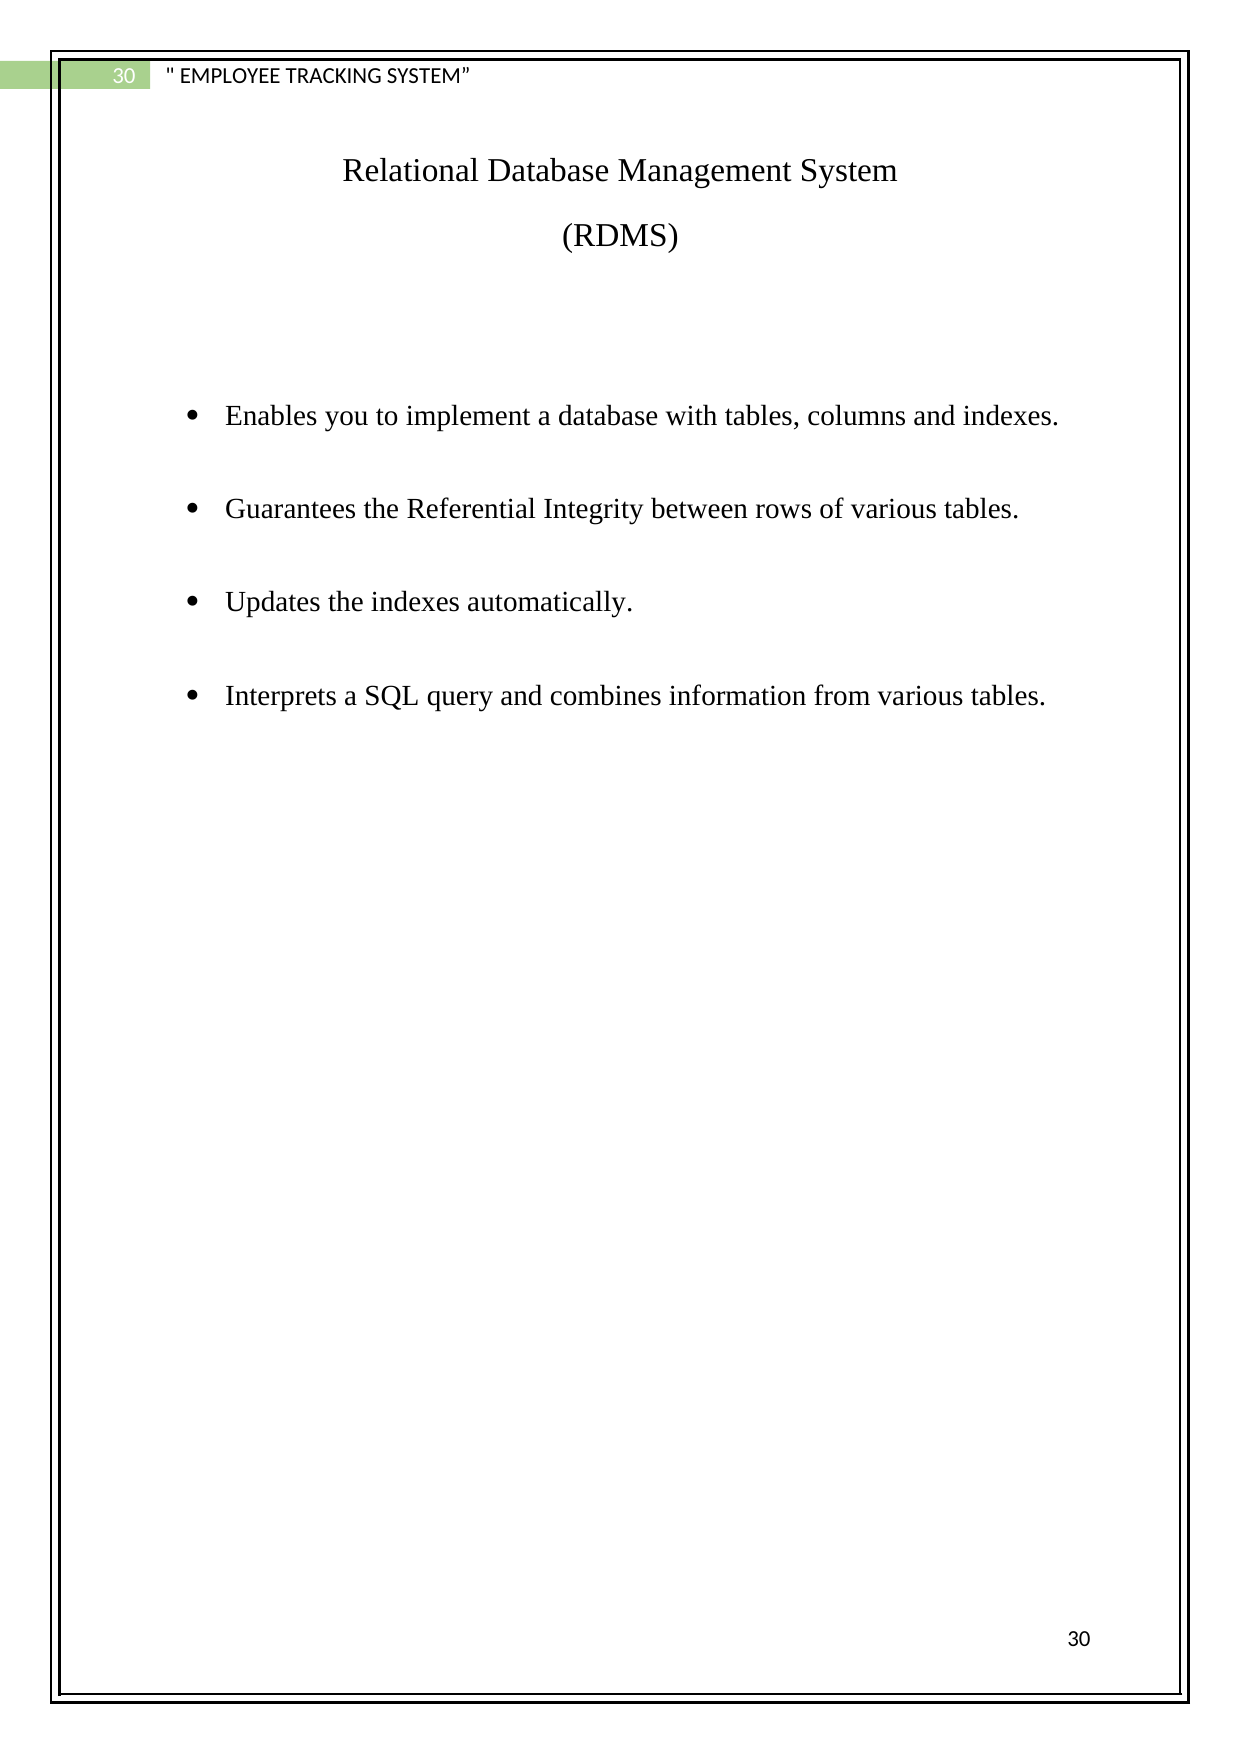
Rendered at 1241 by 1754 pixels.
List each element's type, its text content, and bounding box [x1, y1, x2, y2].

list Enables you to implement a database with tables, columns and indexes. [187, 398, 1090, 432]
list Interprets a SQL query and combines information from various tables. [187, 678, 1090, 711]
list Guarantees the Referential Integrity between rows of various tables. [187, 492, 1090, 525]
text Relational Database Management System [150, 150, 1090, 188]
text (RDMS) [150, 215, 1090, 253]
list Updates the indexes automatically. [187, 584, 1090, 618]
